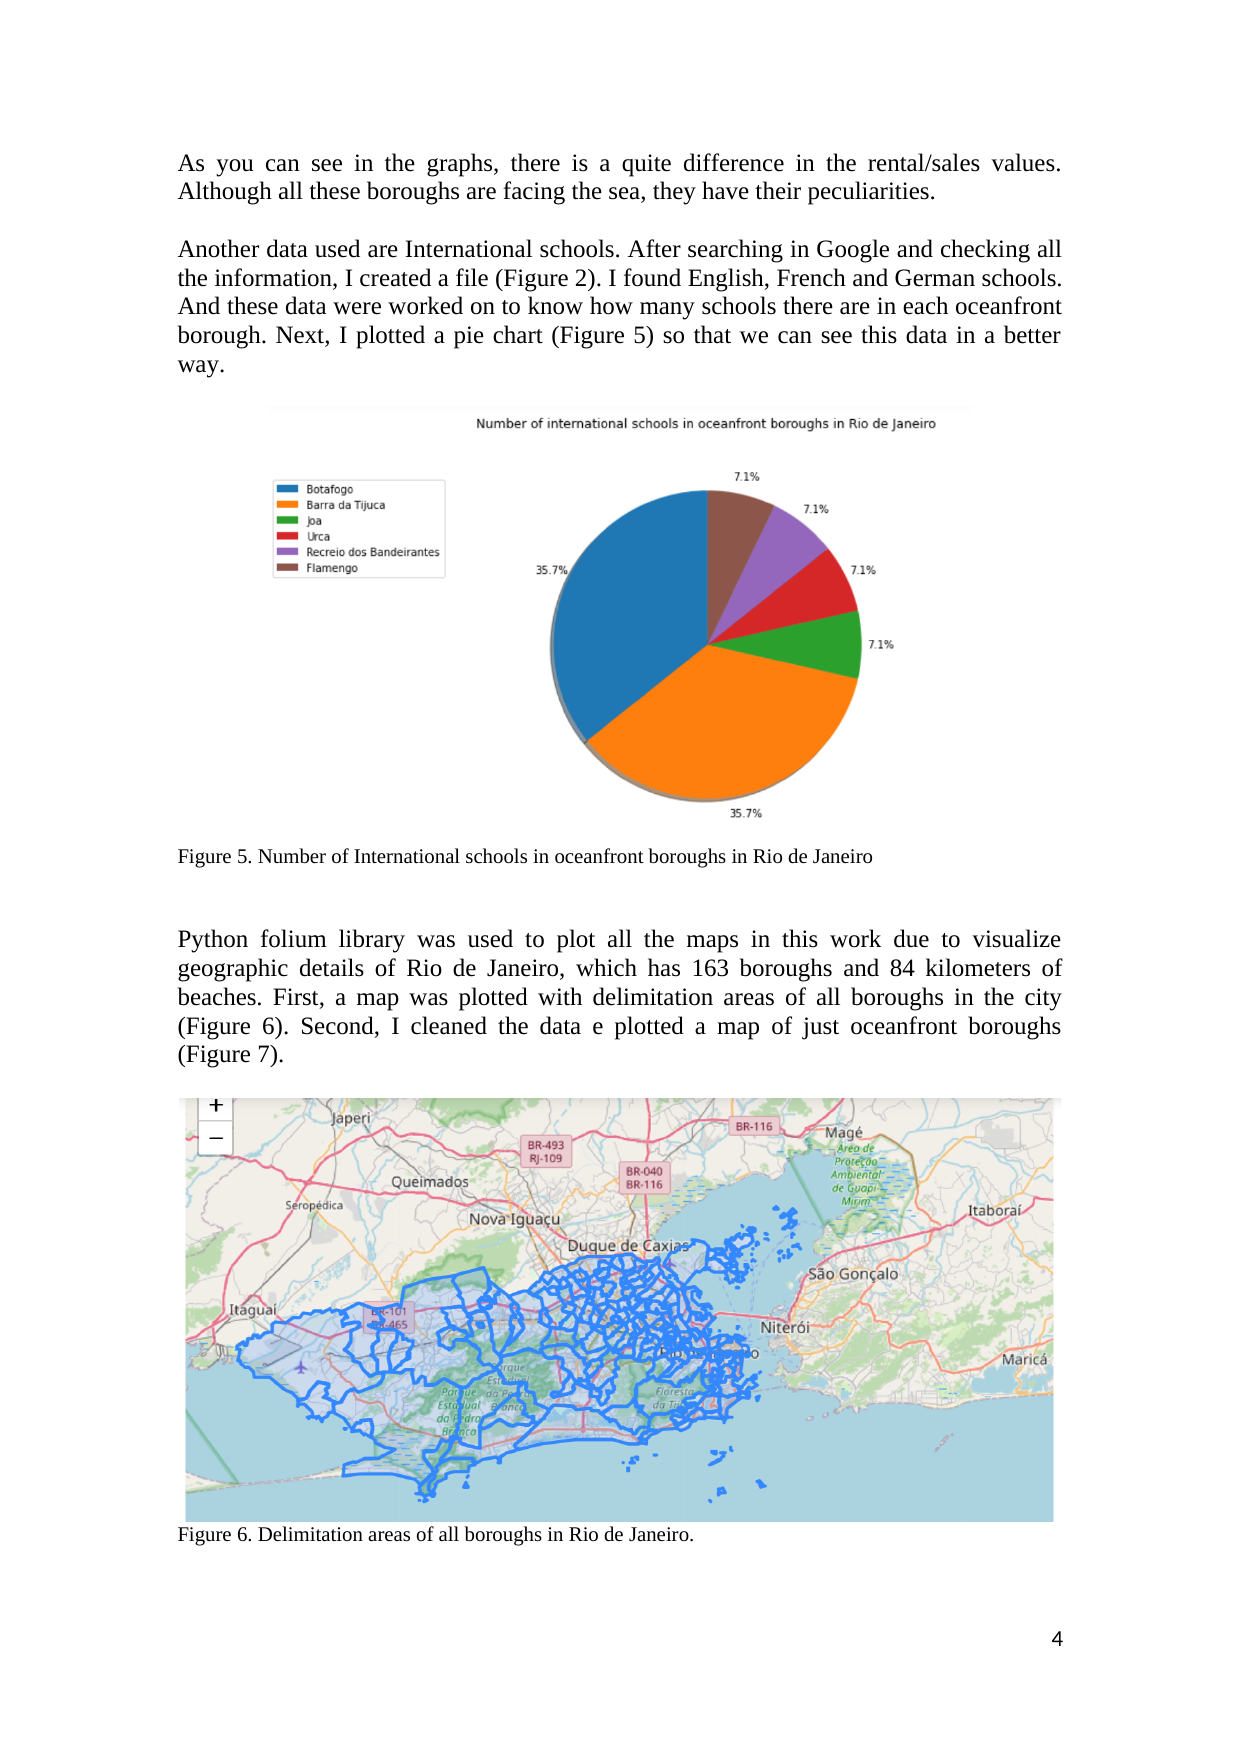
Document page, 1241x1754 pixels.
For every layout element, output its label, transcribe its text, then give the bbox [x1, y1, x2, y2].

text As you can see in the graphs, there is a quite difference in the rental/sales values. Although all these boroughs are facing the sea, they have their peculiarities. [177, 148, 1063, 205]
text Figure 6. Delimitation areas of all boroughs in Rio de Janeiro. [177, 1522, 1063, 1546]
text Another data used are International schools. After searching in Google and checking all the information, I created a file (Figure 2). I found English, French and German schools. And these data were worked on to know how many schools there are in each oceanfront borough. Next, I plotted a pie chart (Figure 5) so that we can see this data in a better way. [177, 234, 1063, 378]
picture [267, 406, 973, 844]
picture [179, 1097, 1062, 1522]
text Figure 5. Number of International schools in oceanfront boroughs in Rio de Janeiro [177, 844, 1063, 868]
text Python folium library was used to plot all the maps in this work due to visualize geographic details of Rio de Janeiro, which has 163 boroughs and 84 kilometers of beaches. First, a map was plotted with delimitation areas of all boroughs in the city (Figure 6). Second, I cleaned the data e plotted a map of just oceanfront boroughs (Figure 7). [177, 924, 1063, 1068]
